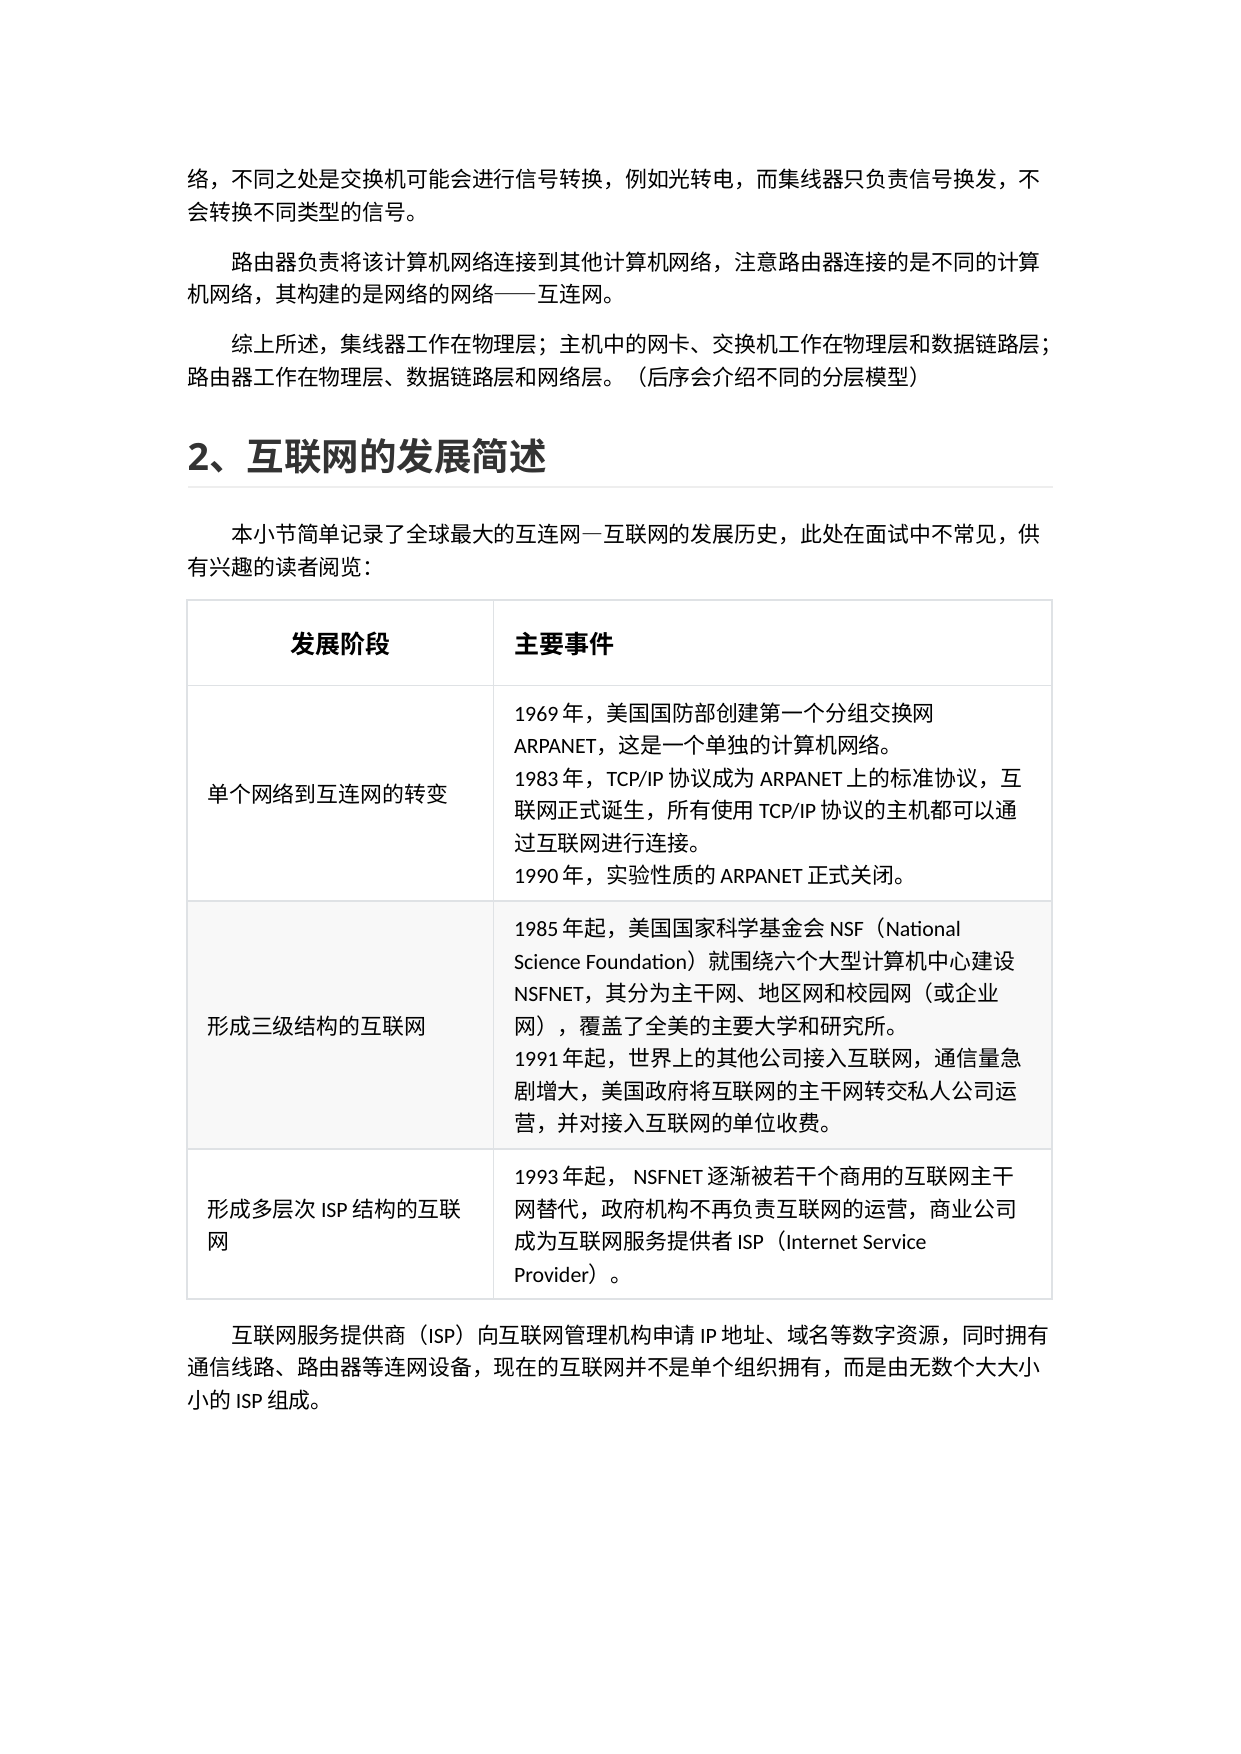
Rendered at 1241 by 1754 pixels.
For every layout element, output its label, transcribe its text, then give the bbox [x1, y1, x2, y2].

table_cell 1969年，美国国防部创建第一个分组交换网ARPANET，这是一个单独的计算机网络。 1983年，TCP/IP协议成为ARPANET上的标准协议，互联网正式诞生，所有使用TCP/IP协议的主机都可以通过互联网进行连接。 1990年，实验性质的ARPANET正式关闭。 [494, 686, 1051, 900]
table_header 主要事件 [494, 601, 1051, 685]
table_cell 形成多层次ISP结构的互联网 [188, 1150, 493, 1298]
text 本小节简单记录了全球最大的互连网—互联网的发展历史，此处在面试中不常见，供有兴趣的读者阅览： [187, 517, 1053, 582]
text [187, 162, 1053, 227]
table_cell 1985年起，美国国家科学基金会NSF（National Science Foundation）就围绕六个大型计算机中心建设NSFNET，其分为主干网、地区网和校园网（或企业网），覆盖了全美的主要大学和研究所。 1991年起，世界上的其他公司接入互联网，通信量急剧增大，美国政府将互联网的主干网转交私人公司运营，并对接入互联网的单位收费。 [494, 902, 1051, 1148]
table_header 发展阶段 [188, 601, 493, 685]
subtitle 2、互联网的发展简述 [187, 421, 1053, 488]
table_cell 形成三级结构的互联网 [188, 902, 493, 1148]
table_cell 1993年起， NSFNET 逐渐被若干个商用的互联网主干网替代，政府机构不再负责互联网的运营，商业公司成为互联网服务提供者ISP（Internet Service Provider）。 [494, 1150, 1051, 1298]
text 综上所述，集线器工作在物理层；主机中的网卡、交换机工作在物理层和数据链路层；路由器工作在物理层、数据链路层和网络层。（后序会介绍不同的分层模型） [187, 327, 1053, 392]
text 互联网服务提供商（ISP）向互联网管理机构申请IP地址、域名等数字资源，同时拥有通信线路、路由器等连网设备，现在的互联网并不是单个组织拥有，而是由无数个大大小小的ISP组成。 [187, 1317, 1053, 1415]
table_cell 单个网络到互连网的转变 [188, 686, 493, 900]
text 路由器负责将该计算机网络连接到其他计算机网络，注意路由器连接的是不同的计算机网络，其构建的是网络的网络——互连网。 [187, 244, 1053, 309]
